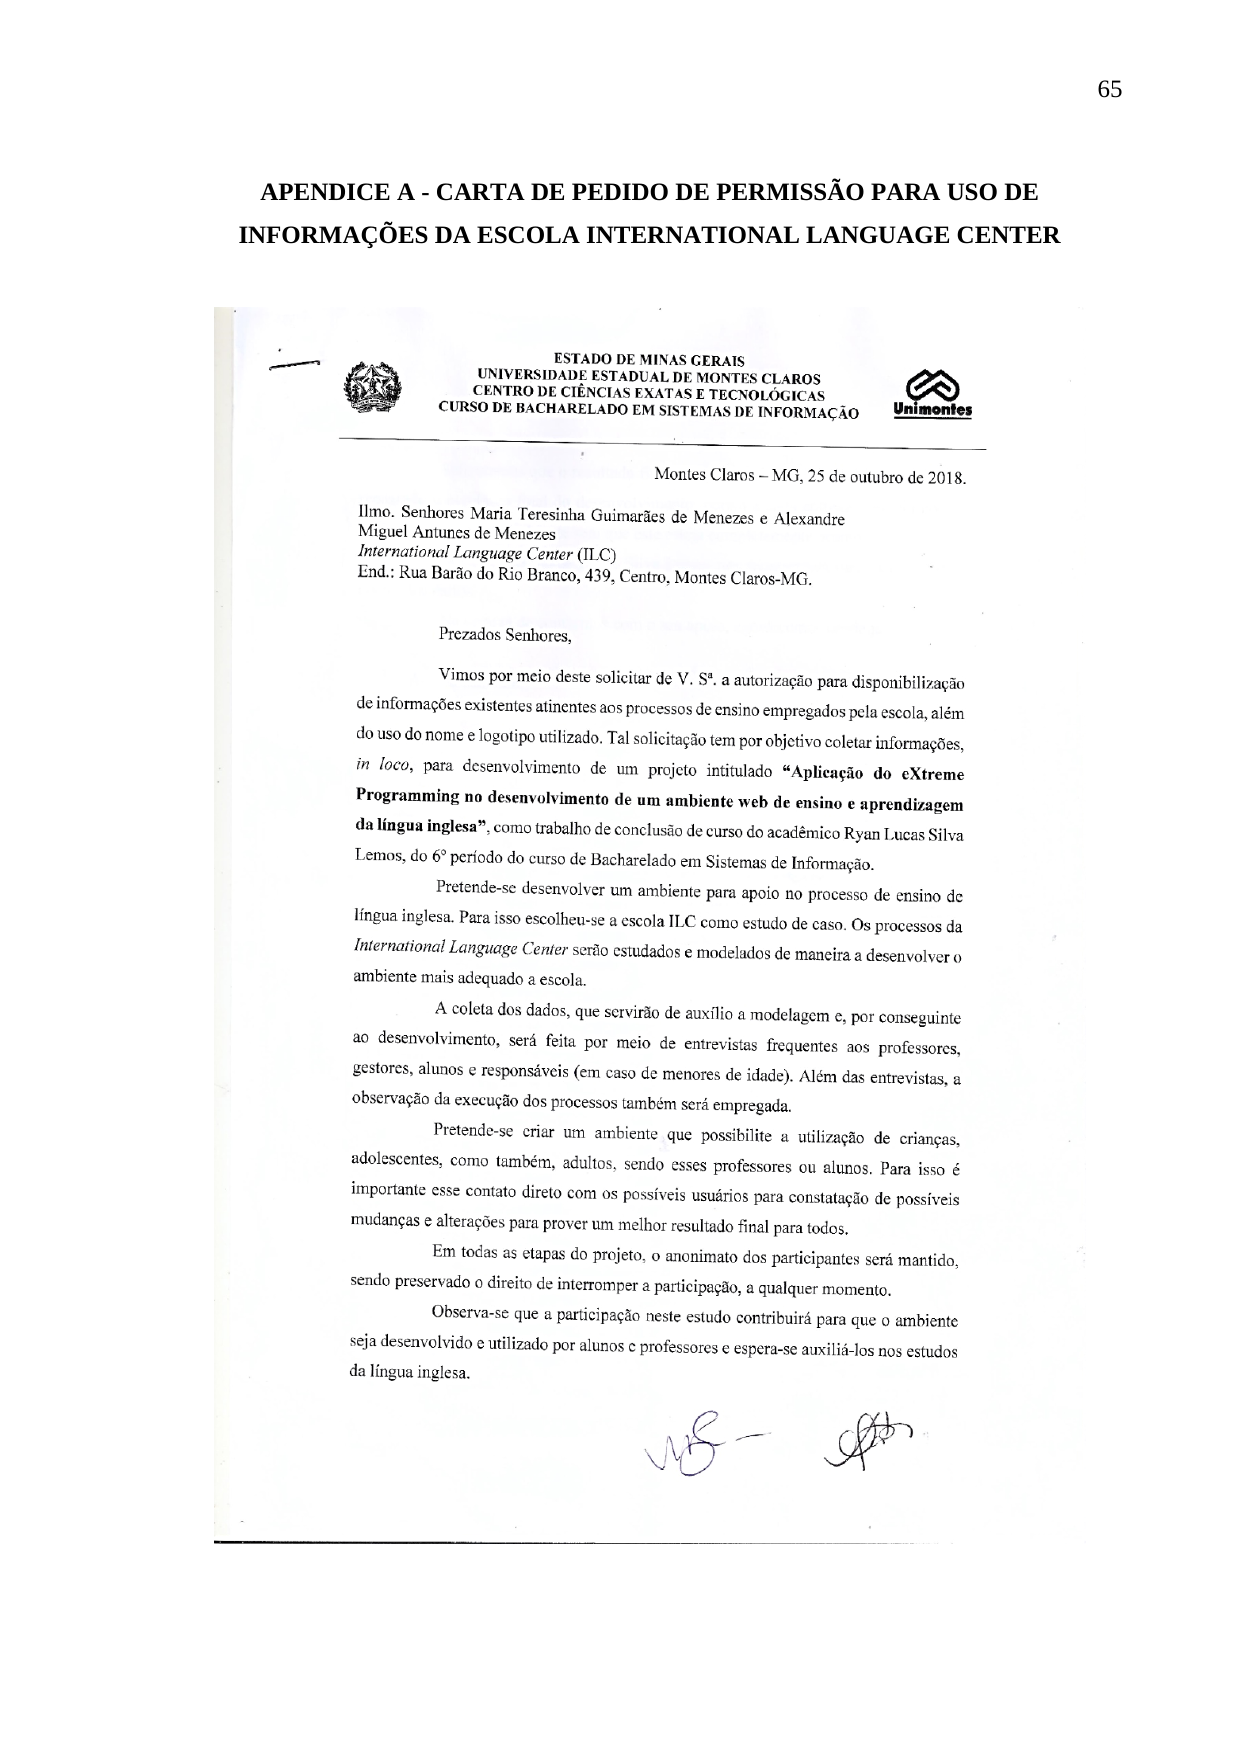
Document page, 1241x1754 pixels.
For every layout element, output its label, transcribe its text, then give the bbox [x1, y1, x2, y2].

subtitle Apendice A - carta de pedido de permissão para uso de informações da escola International language center [177, 177, 1122, 249]
picture [214, 308, 1086, 1543]
